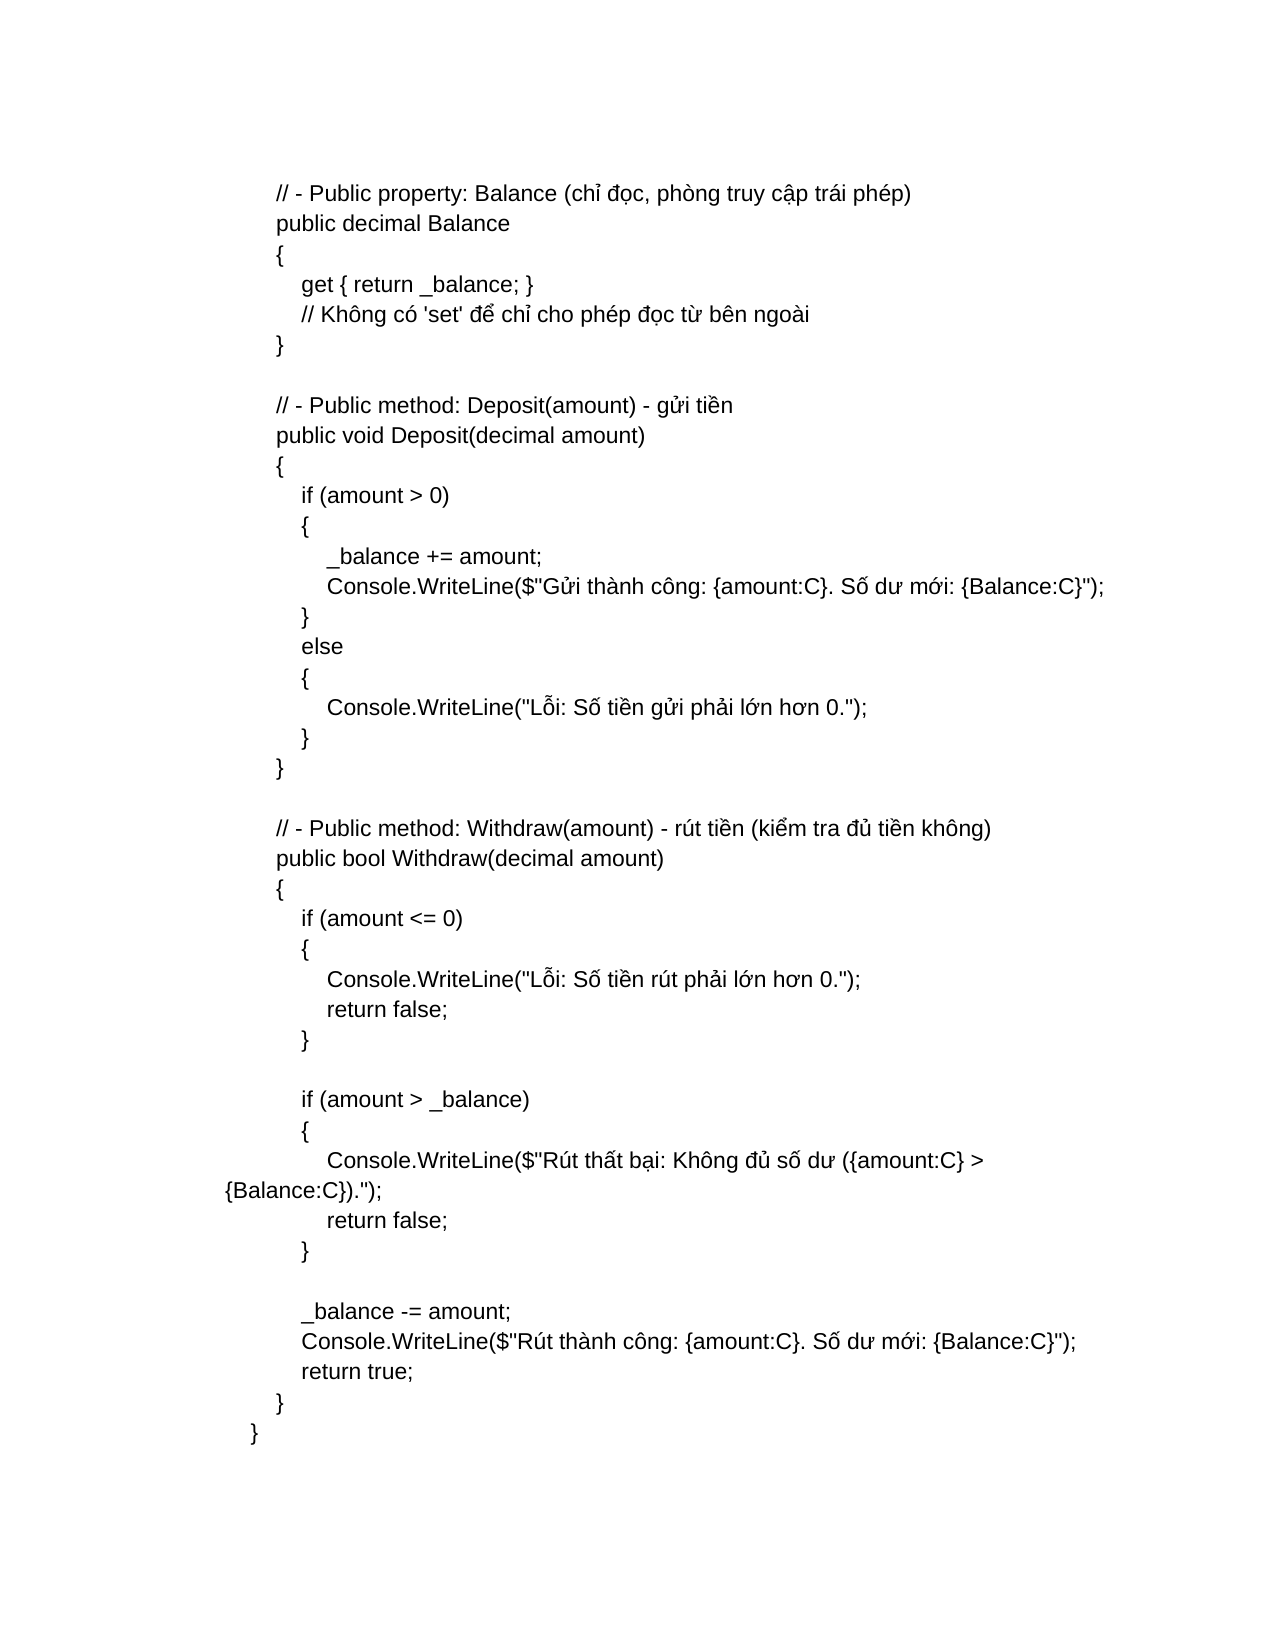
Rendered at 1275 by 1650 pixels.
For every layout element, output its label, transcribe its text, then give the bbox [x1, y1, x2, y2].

text Console.WriteLine("Lỗi: Số tiền rút phải lớn hơn 0."); [225, 966, 1125, 992]
text // - Public method: Withdraw(amount) - rút tiền (kiểm tra đủ tiền không) [225, 814, 1125, 841]
text } [225, 1419, 1125, 1445]
text } [225, 1388, 1125, 1415]
text Console.WriteLine($"Gửi thành công: {amount:C}. Số dư mới: {Balance:C}"); [225, 573, 1125, 599]
text // - Public property: Balance (chỉ đọc, phòng truy cập trái phép) [225, 180, 1125, 207]
text { [225, 663, 1125, 690]
text // Không có 'set' để chỉ cho phép đọc từ bên ngoài [225, 301, 1125, 327]
text if (amount > 0) [225, 482, 1125, 509]
text } [225, 754, 1125, 781]
text public decimal Balance [225, 210, 1125, 237]
text _balance -= amount; [225, 1298, 1125, 1324]
text public void Deposit(decimal amount) [225, 422, 1125, 448]
text { [225, 875, 1125, 901]
text // - Public method: Deposit(amount) - gửi tiền [225, 392, 1125, 418]
text Console.WriteLine("Lỗi: Số tiền gửi phải lớn hơn 0."); [225, 694, 1125, 720]
text Console.WriteLine($"Rút thất bại: Không đủ số dư ({amount:C} > {Balance:C})."); [225, 1147, 1125, 1203]
text get { return _balance; } [225, 271, 1125, 297]
text { [225, 512, 1125, 539]
text Console.WriteLine($"Rút thành công: {amount:C}. Số dư mới: {Balance:C}"); [225, 1328, 1125, 1354]
text } [225, 1237, 1125, 1264]
text { [225, 935, 1125, 962]
text if (amount <= 0) [225, 905, 1125, 932]
text } [225, 331, 1125, 358]
text } [225, 724, 1125, 750]
text { [225, 241, 1125, 267]
text return true; [225, 1358, 1125, 1385]
text return false; [225, 1207, 1125, 1234]
text public bool Withdraw(decimal amount) [225, 845, 1125, 871]
text } [225, 1026, 1125, 1052]
text return false; [225, 996, 1125, 1022]
text { [225, 1117, 1125, 1143]
text else [225, 633, 1125, 660]
text if (amount > _balance) [225, 1086, 1125, 1113]
text } [225, 603, 1125, 629]
text _balance += amount; [225, 543, 1125, 569]
text { [225, 452, 1125, 478]
